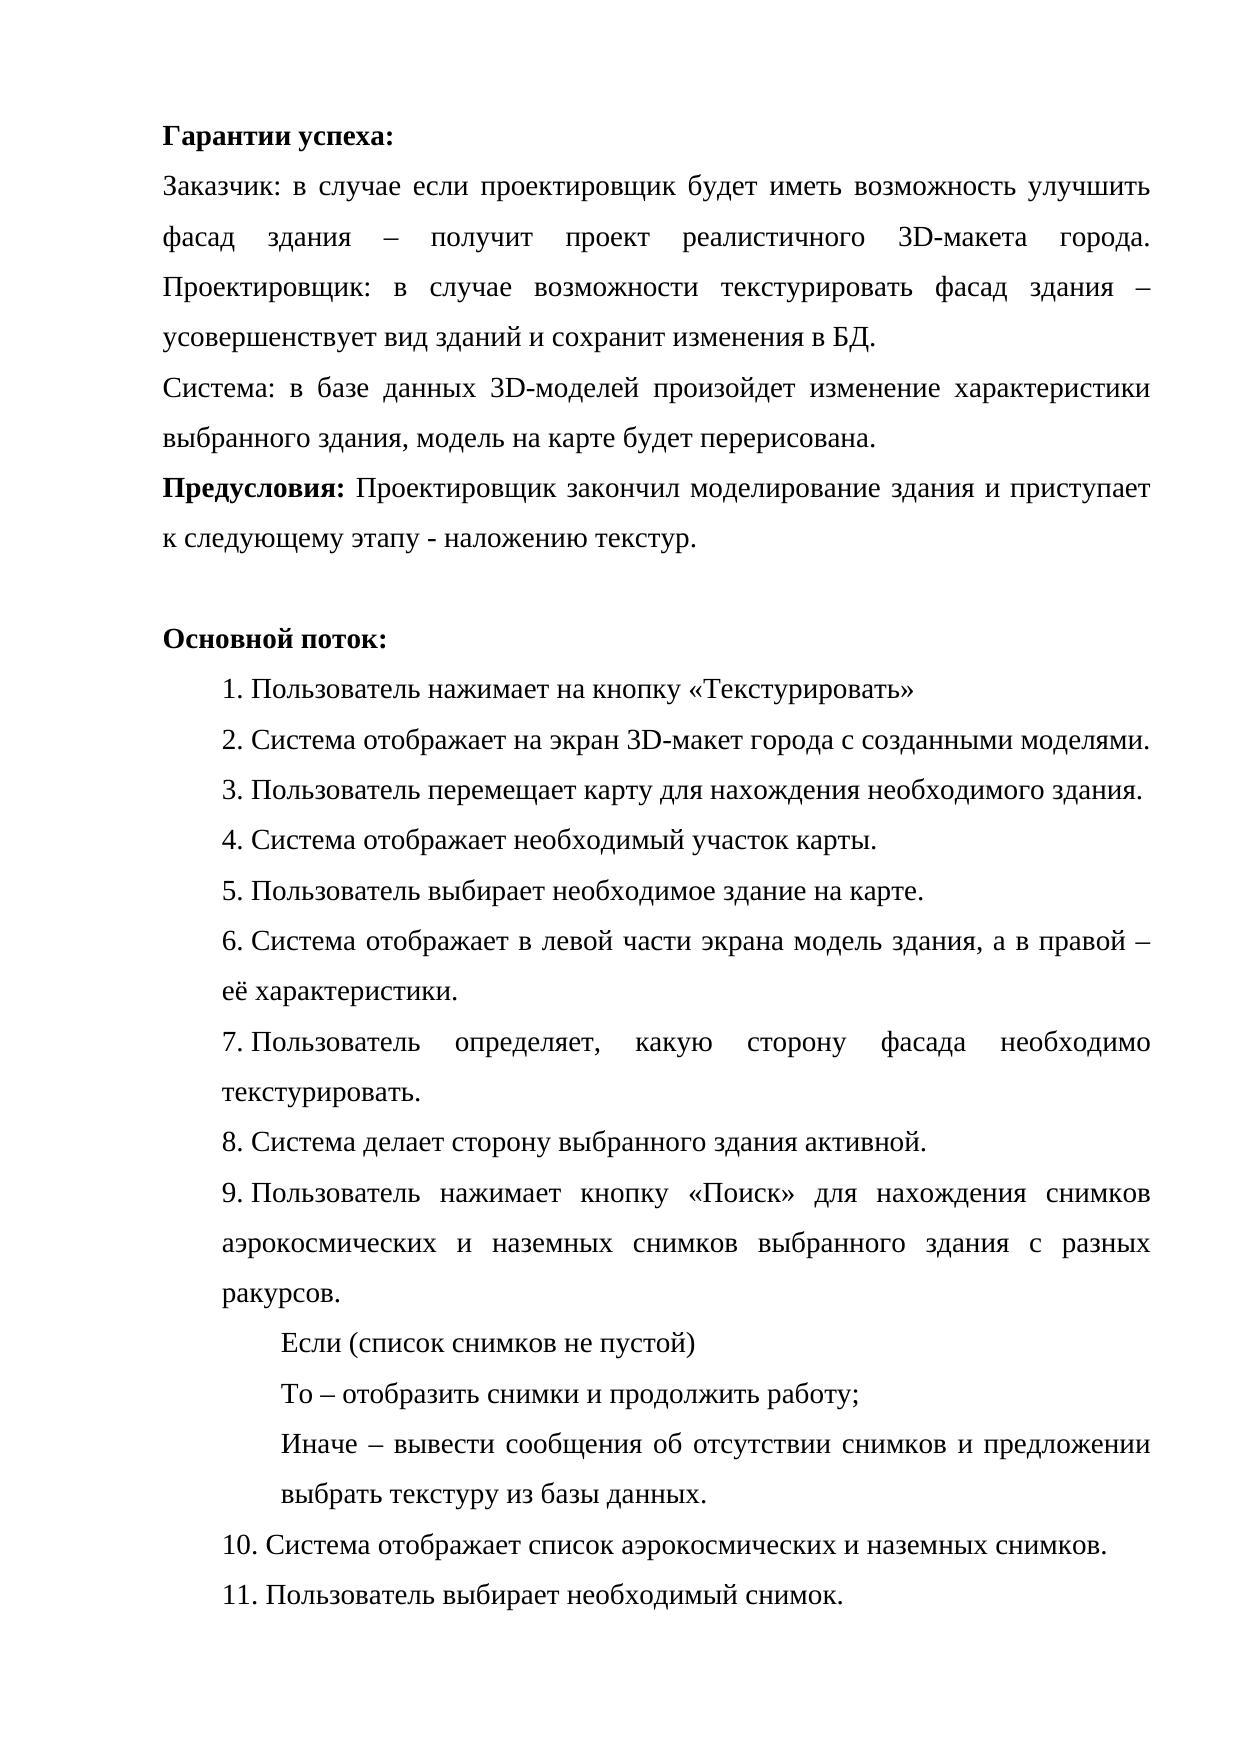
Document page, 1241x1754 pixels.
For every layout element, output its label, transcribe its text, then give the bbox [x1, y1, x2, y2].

list Пользователь определяет, какую сторону фасада необходимо текстурировать. [222, 1024, 1152, 1108]
list Пользователь нажимает кнопку «Поиск» для нахождения снимков аэрокосмических и наземных снимков выбранного здания с разных ракурсов. [222, 1175, 1152, 1309]
text Если (список снимков не пустой) [281, 1326, 1152, 1359]
list Пользователь выбирает необходимый снимок. [222, 1577, 1152, 1611]
text Система: в базе данных 3D-моделей произойдет изменение характеристики выбранного здания, модель на карте будет перерисована. [162, 370, 1152, 453]
list Система отображает на экран 3D-макет города с созданными моделями. [222, 722, 1152, 755]
list Пользователь нажимает на кнопку «Текстурировать» [222, 672, 1152, 705]
list Система отображает необходимый участок карты. [222, 822, 1152, 856]
text Иначе – вывести сообщения об отсутствии снимков и предложении выбрать текстуру из базы данных. [281, 1426, 1152, 1510]
text Основной поток: [162, 621, 1152, 655]
list Система отображает в левой части экрана модель здания, а в правой – её характеристики. [222, 923, 1152, 1007]
text Гарантии успеха: [162, 118, 1152, 152]
text Заказчик: в случае если проектировщик будет иметь возможность улучшить фасад здания – получит проект реалистичного 3D-макета города. Проектировщик: в случае возможности текстурировать фасад здания – усовершенствует вид зданий и сохранит изменения в БД. [162, 168, 1152, 353]
list Пользователь перемещает карту для нахождения необходимого здания. [222, 772, 1152, 806]
text То – отобразить снимки и продолжить работу; [281, 1376, 1152, 1409]
list Система делает сторону выбранного здания активной. [222, 1124, 1152, 1158]
list Пользователь выбирает необходимое здание на карте. [222, 873, 1152, 906]
list Система отображает список аэрокосмических и наземных снимков. [222, 1527, 1152, 1560]
text Предусловия: Проектировщик закончил моделирование здания и приступает к следующему этапу - наложению текстур. [162, 470, 1152, 554]
